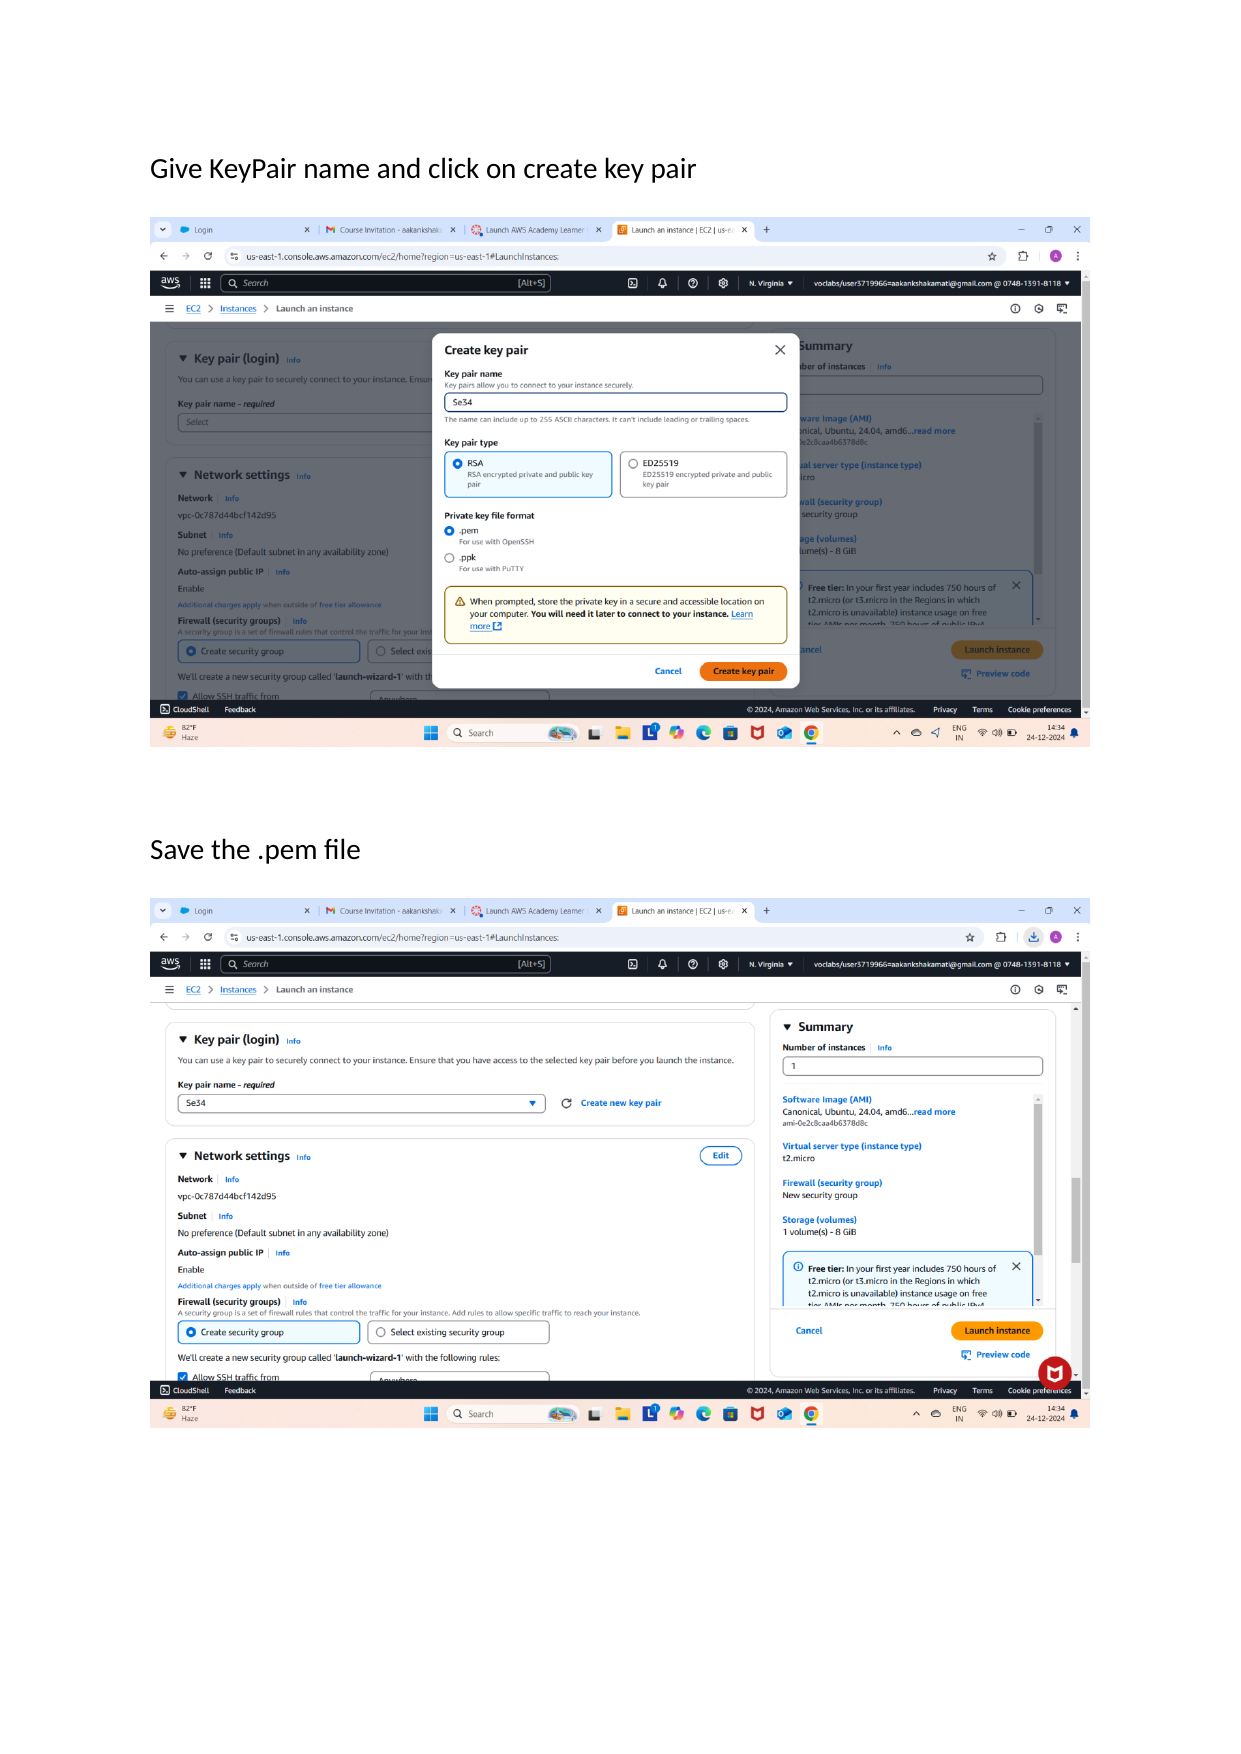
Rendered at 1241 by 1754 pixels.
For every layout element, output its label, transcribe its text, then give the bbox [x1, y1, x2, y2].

text Save the .pem file [150, 831, 1090, 866]
picture [150, 217, 1091, 747]
text Give KeyPair name and click on create key pair [150, 150, 1090, 186]
picture [150, 898, 1091, 1428]
